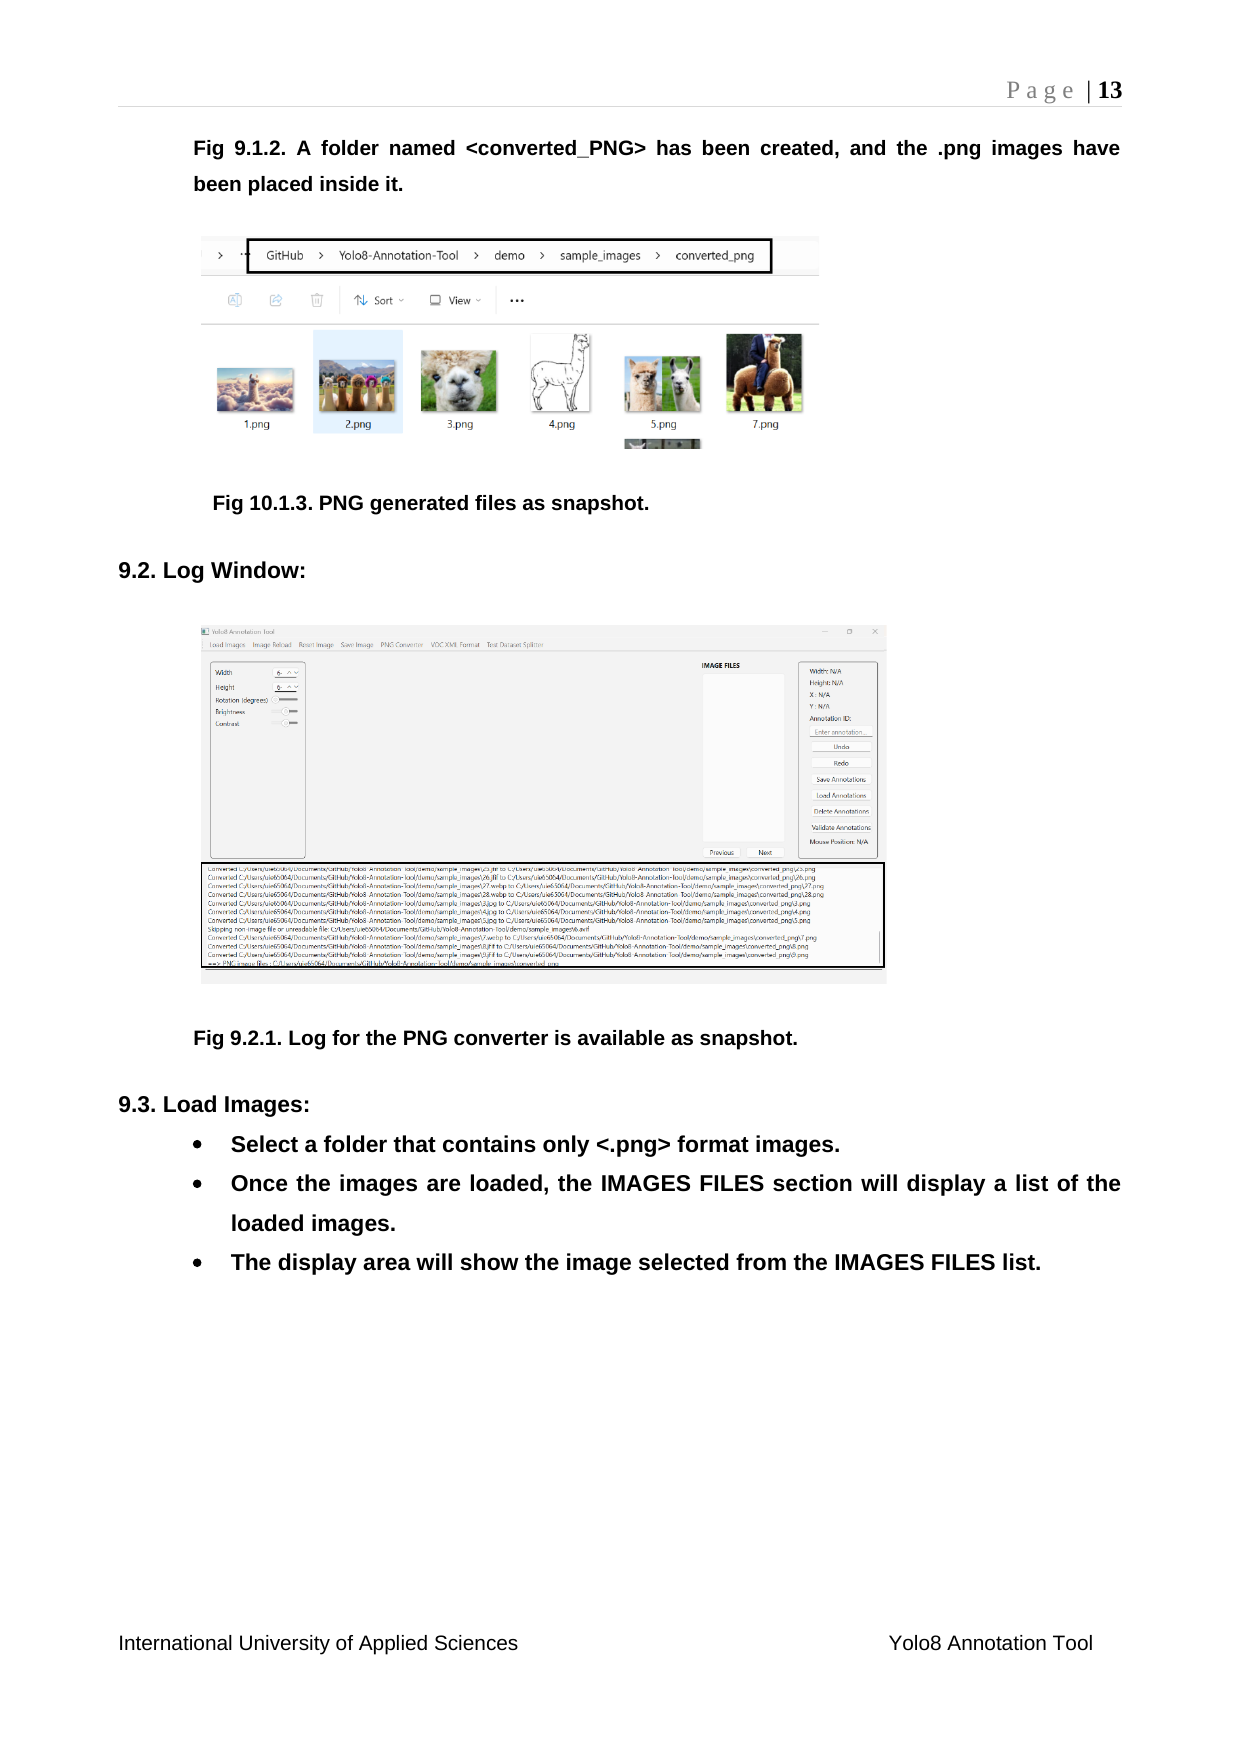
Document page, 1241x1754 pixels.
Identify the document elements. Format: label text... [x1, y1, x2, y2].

subtitle Once the images are loaded, the IMAGES FILES section will display a list of the loaded images. [193, 1170, 1122, 1236]
subtitle Fig 10.1.3. PNG generated files as snapshot. [193, 491, 1122, 515]
subtitle Fig 9.2.1. Log for the PNG converter is available as snapshot. [118, 1026, 1122, 1050]
subtitle 9.3. Load Images: [118, 1091, 1122, 1118]
subtitle Select a folder that contains only <.png> format images. [193, 1131, 1122, 1157]
subtitle Fig 9.1.2. A folder named <converted_PNG> has been created, and the .png images have been placed inside it. [193, 136, 1122, 196]
subtitle 9.2. Log Window: [118, 557, 1122, 583]
picture [201, 236, 820, 449]
picture [201, 625, 887, 984]
subtitle The display area will show the image selected from the IMAGES FILES list. [193, 1249, 1122, 1276]
